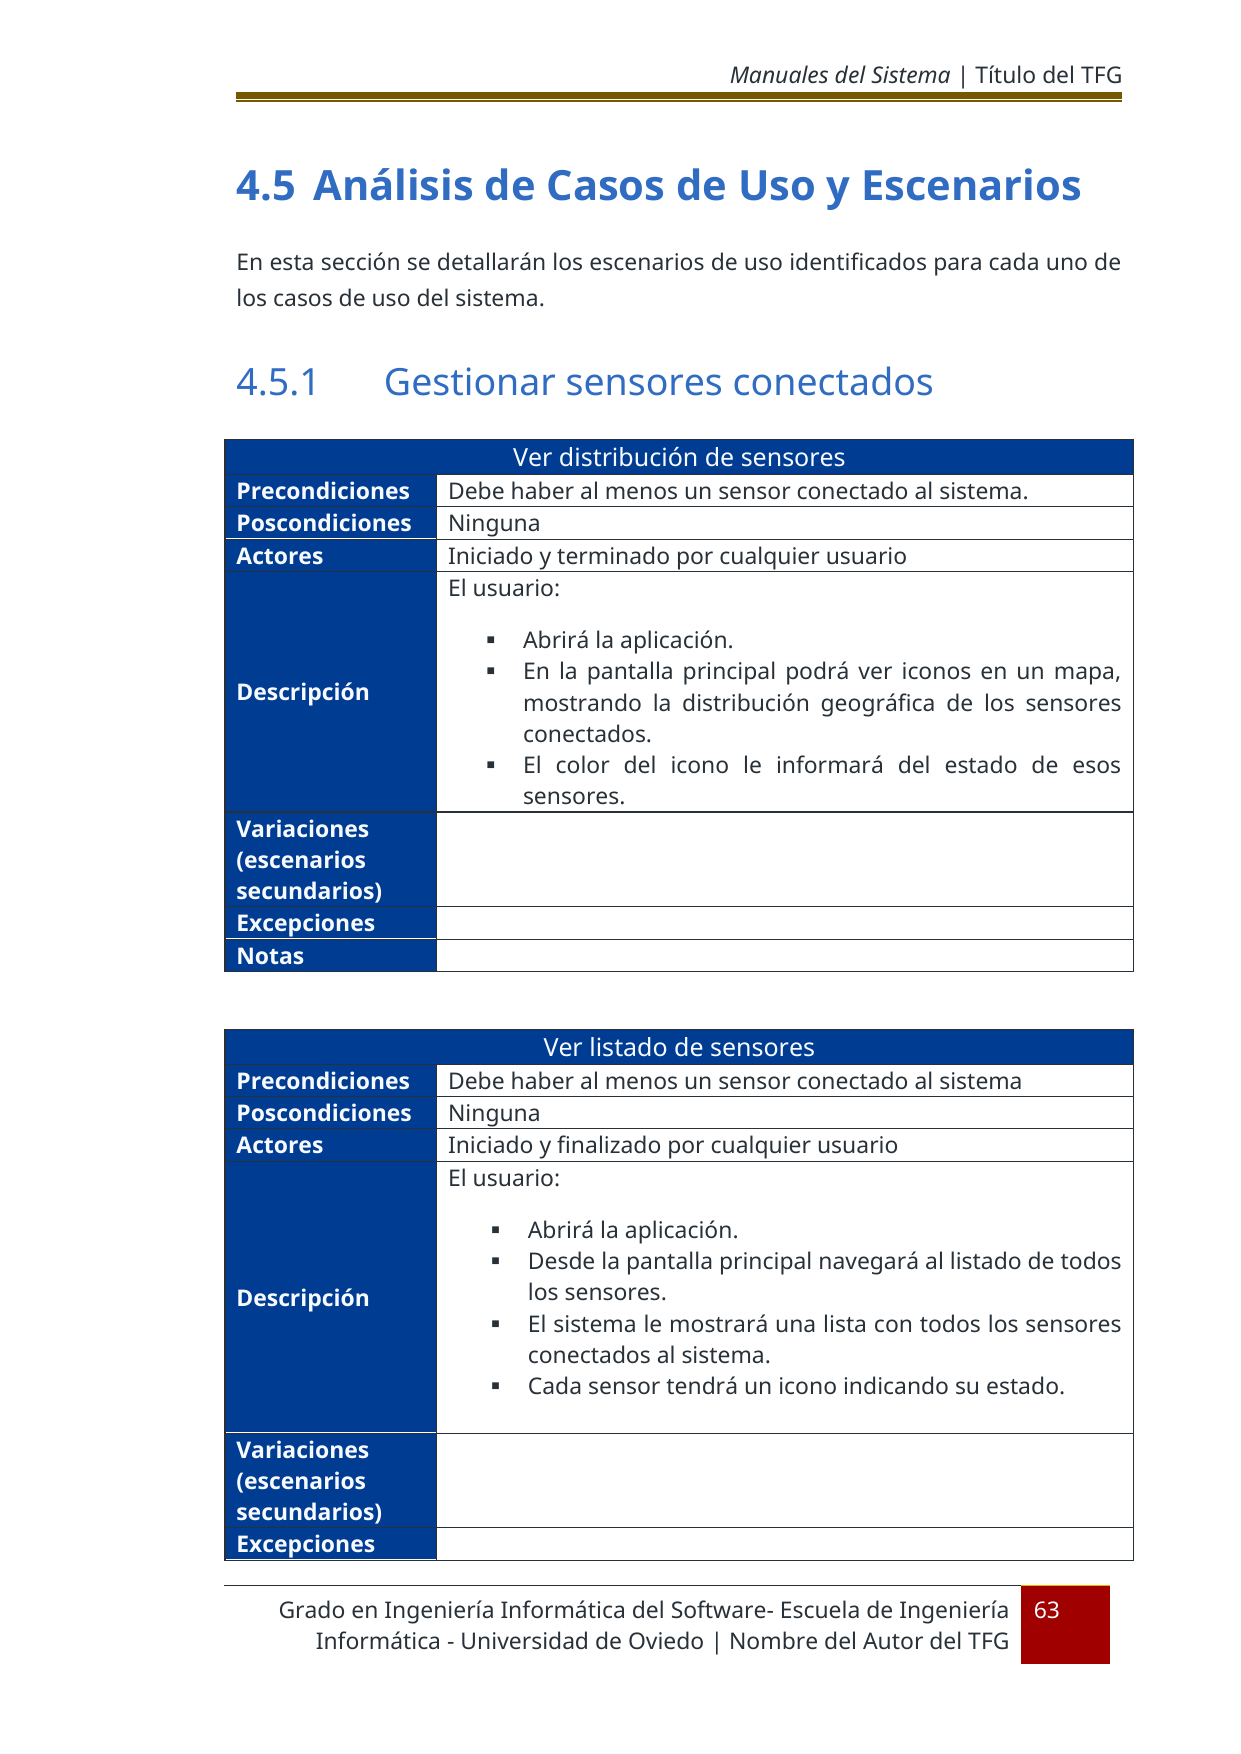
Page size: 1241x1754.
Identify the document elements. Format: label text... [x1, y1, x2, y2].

table_cell Variaciones (escenarios secundarios) [226, 1434, 436, 1527]
table_cell Debe haber al menos un sensor conectado al sistema [437, 1065, 1133, 1096]
table_header Ver listado de sensores [226, 1030, 1133, 1064]
table_cell [437, 940, 1133, 971]
table_cell Notas [226, 940, 436, 971]
table_cell Descripción [226, 1162, 436, 1432]
text En esta sección se detallarán los escenarios de uso identificados para cada uno de los casos de uso del sistema. [236, 246, 1122, 313]
table_cell Precondiciones [226, 1065, 436, 1096]
subtitle Gestionar sensores conectados [236, 355, 1122, 406]
table_cell [437, 813, 1133, 906]
table_cell Iniciado y finalizado por cualquier usuario [437, 1129, 1133, 1161]
table_cell El usuario: Abrirá la aplicación. En la pantalla principal podrá ver iconos en un mapa, mostrando la distribución geográfica de los sensores conectados. El color del icono le informará del estado de esos sensores. [437, 572, 1133, 811]
table_cell Poscondiciones [226, 1097, 436, 1128]
table_cell Ninguna [437, 1097, 1133, 1128]
table_cell Debe haber al menos un sensor conectado al sistema. [437, 475, 1133, 506]
table_cell Excepciones [226, 1528, 436, 1559]
table_cell Descripción [226, 572, 436, 811]
table_cell Ninguna [437, 507, 1133, 538]
table_cell Poscondiciones [226, 507, 436, 538]
table_cell [437, 1434, 1133, 1527]
table_cell Excepciones [226, 907, 436, 938]
table_cell [437, 1528, 1133, 1559]
table_cell Actores [226, 1129, 436, 1161]
table_cell Iniciado y terminado por cualquier usuario [437, 540, 1133, 571]
subtitle Análisis de Casos de Uso y Escenarios [236, 156, 1122, 212]
table_cell Precondiciones [226, 475, 436, 506]
table_header Ver distribución de sensores [226, 440, 1133, 474]
table_cell Actores [226, 540, 436, 571]
table_cell El usuario: Abrirá la aplicación. Desde la pantalla principal navegará al listado de todos los sensores. El sistema le mostrará una lista con todos los sensores conectados al sistema. Cada sensor tendrá un icono indicando su estado. [437, 1162, 1133, 1432]
table_cell Variaciones (escenarios secundarios) [226, 813, 436, 906]
table_cell [437, 907, 1133, 938]
